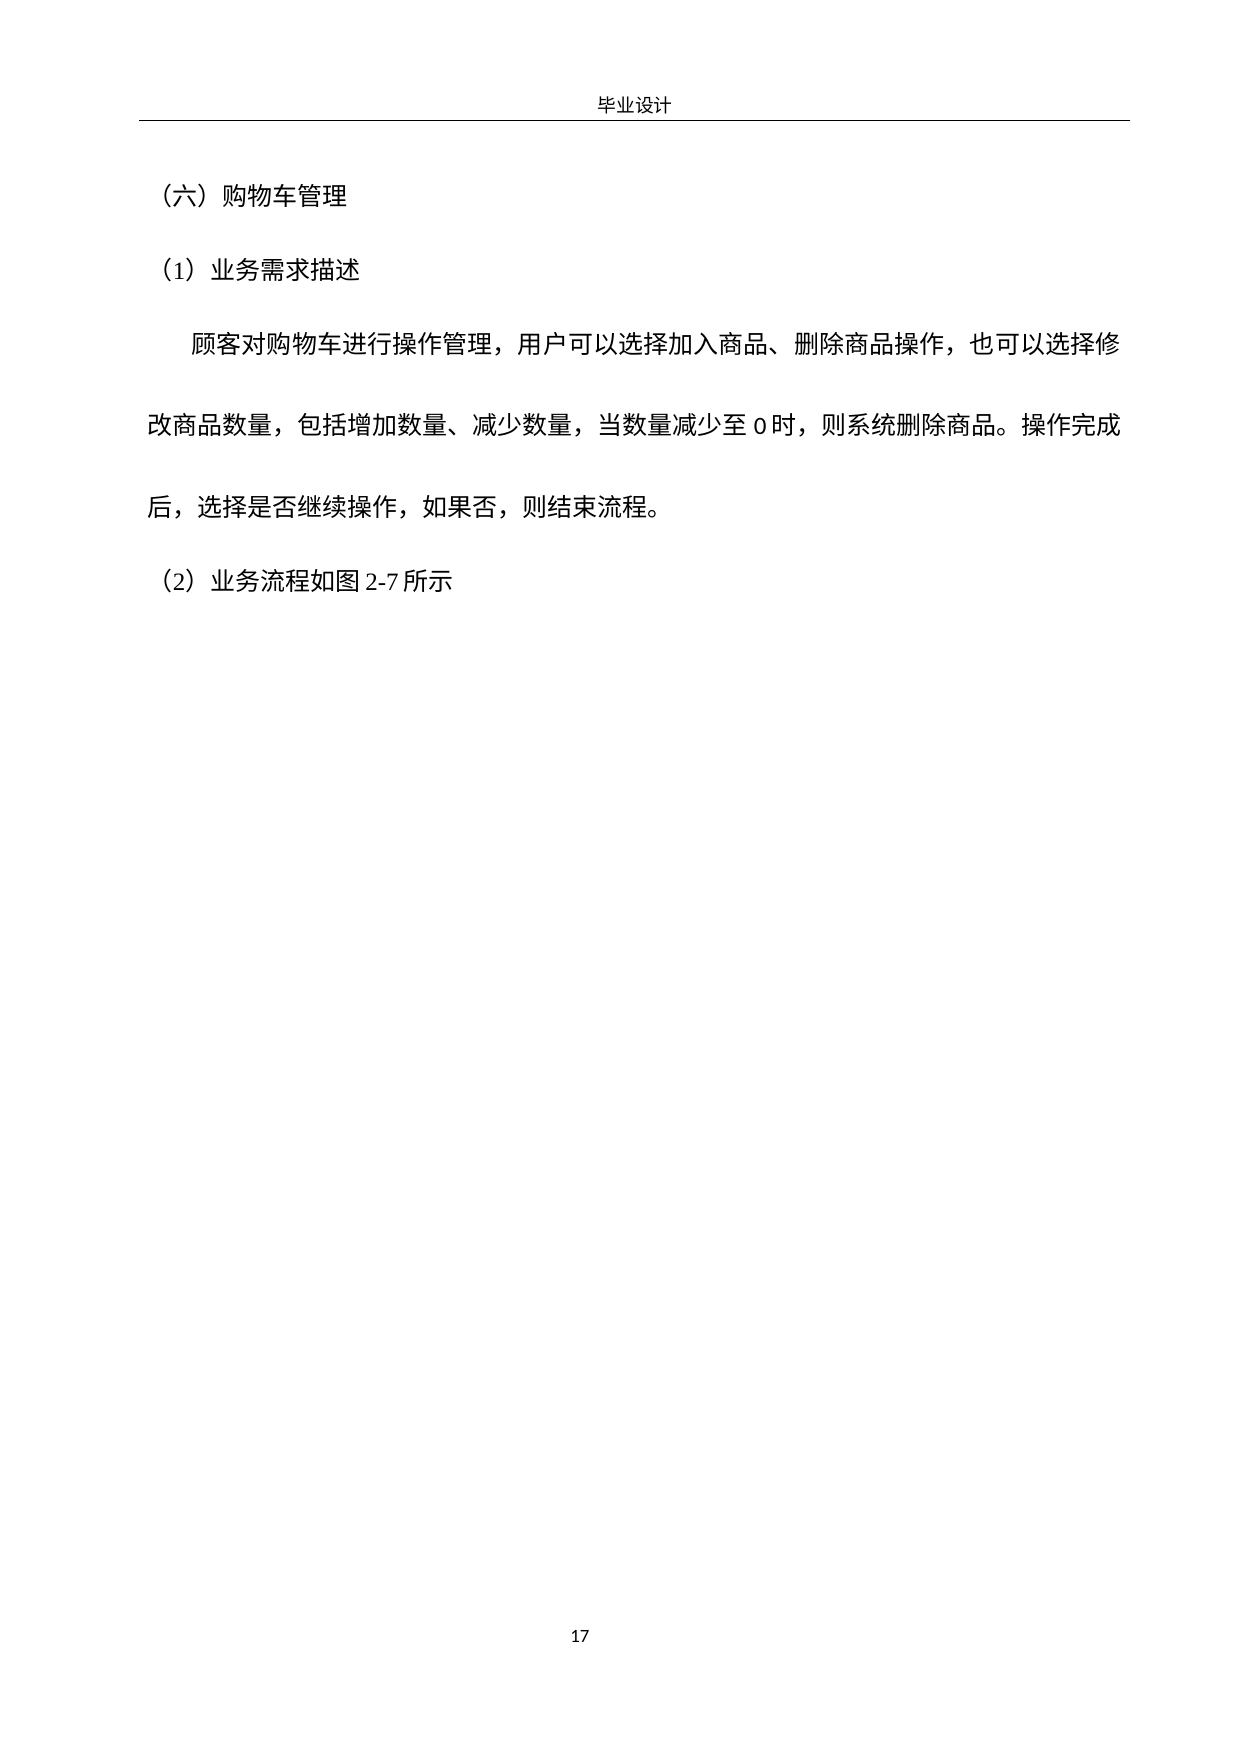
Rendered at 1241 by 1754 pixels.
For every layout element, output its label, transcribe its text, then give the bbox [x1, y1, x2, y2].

text （六）购物车管理 [148, 162, 1122, 227]
text （1）业务需求描述 [148, 236, 1122, 301]
text 顾客对购物车进行操作管理，用户可以选择加入商品、删除商品操作，也可以选择修改商品数量，包括增加数量、减少数量，当数量减少至0时，则系统删除商品。操作完成后，选择是否继续操作，如果否，则结束流程。 [148, 310, 1122, 538]
text （2）业务流程如图2-7所示 [148, 547, 1122, 612]
